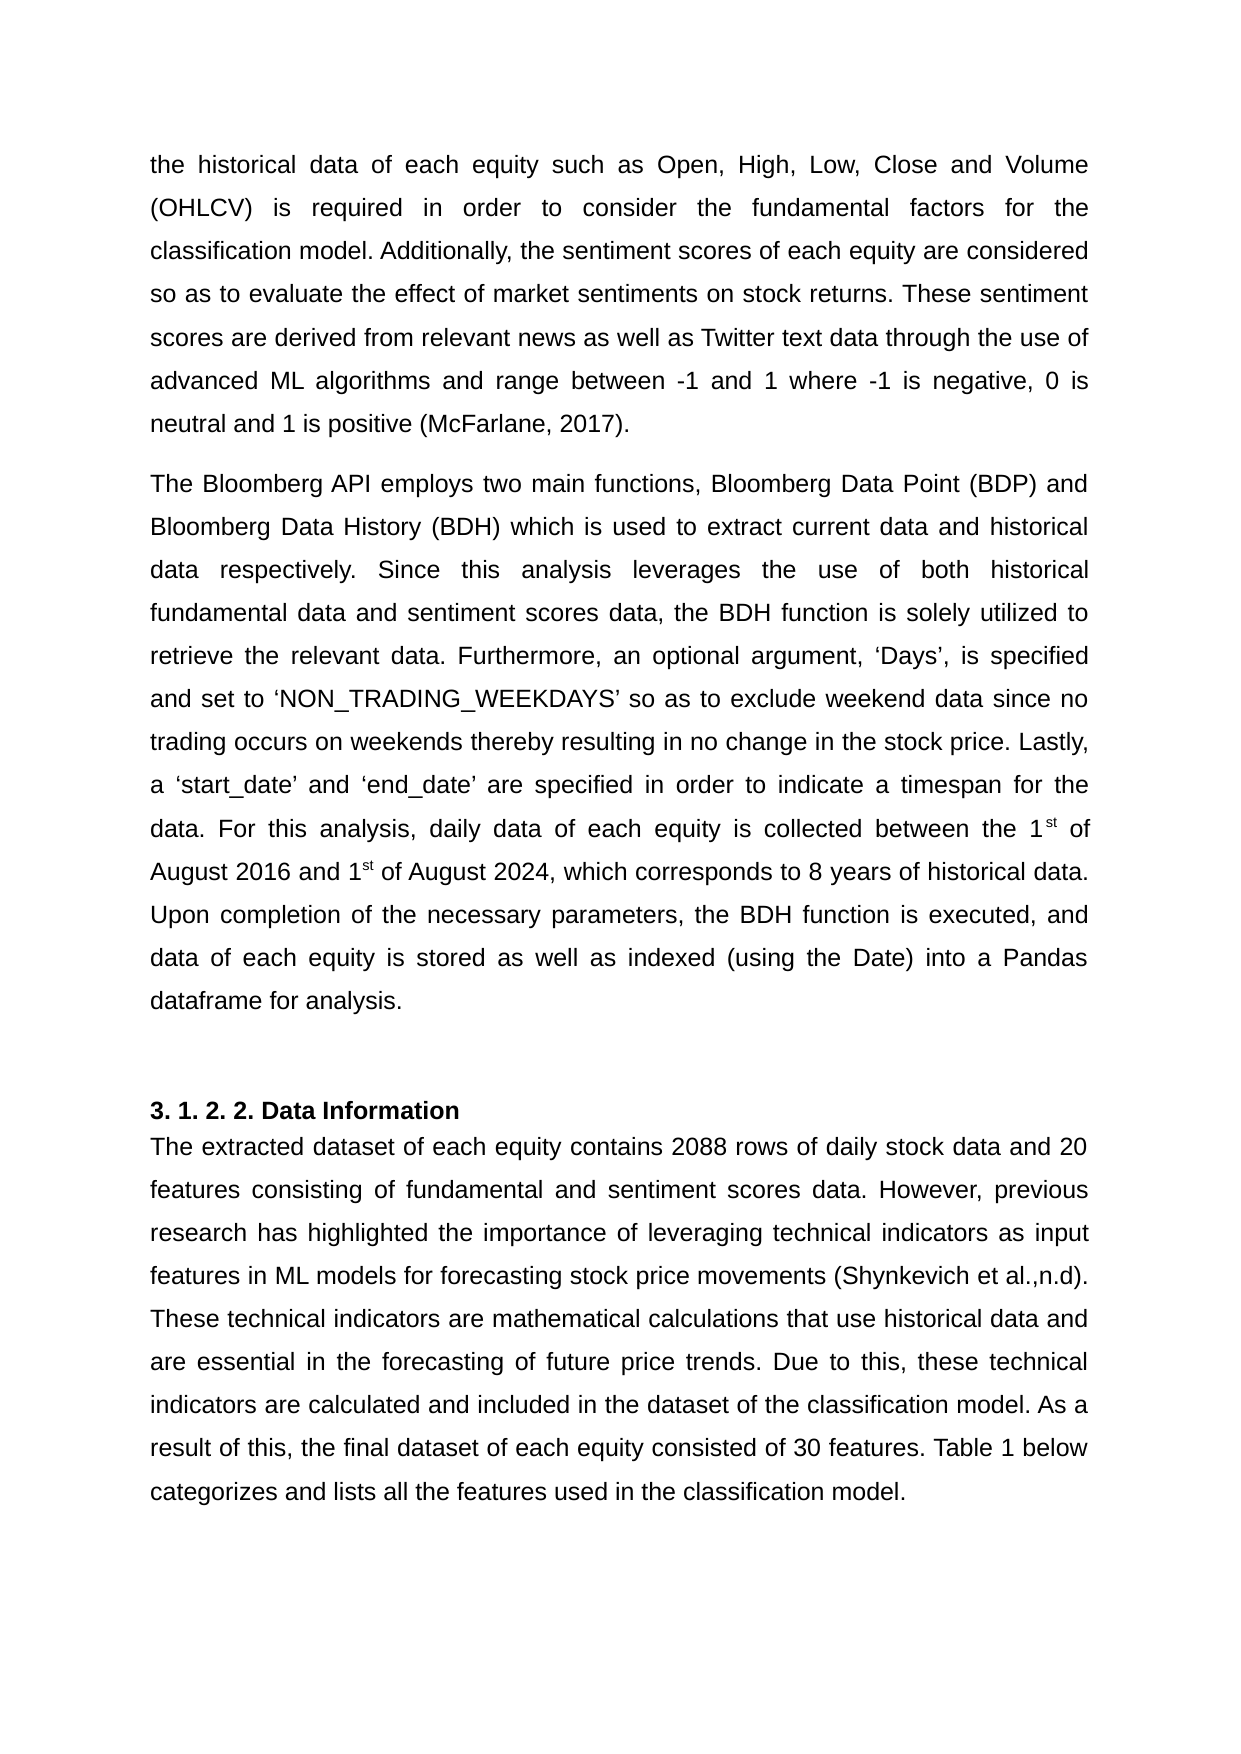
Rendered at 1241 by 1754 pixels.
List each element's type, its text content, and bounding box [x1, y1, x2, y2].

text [150, 150, 1090, 437]
subtitle Data Information [150, 1096, 1090, 1125]
text The extracted dataset of each equity contains 2088 rows of daily stock data and 20 features consisting of fundamental and sentiment scores data. However, previous research has highlighted the importance of leveraging technical indicators as input features in ML models for forecasting stock price movements (Shynkevich et al.,n.d). These technical indicators are mathematical calculations that use historical data and are essential in the forecasting of future price trends. Due to this, these technical indicators are calculated and included in the dataset of the classification model. As a result of this, the final dataset of each equity consisted of 30 features. Table 1 below categorizes and lists all the features used in the classification model. [150, 1131, 1090, 1505]
text The Bloomberg API employs two main functions, Bloomberg Data Point (BDP) and Bloomberg Data History (BDH) which is used to extract current data and historical data respectively. Since this analysis leverages the use of both historical fundamental data and sentiment scores data, the BDH function is solely utilized to retrieve the relevant data. Furthermore, an optional argument, ‘Days’, is specified and set to ‘NON_TRADING_WEEKDAYS’ so as to exclude weekend data since no trading occurs on weekends thereby resulting in no change in the stock price. Lastly, a ‘start_date’ and ‘end_date’ are specified in order to indicate a timespan for the data. For this analysis, daily data of each equity is collected between the 1st of August 2016 and 1st of August 2024, which corresponds to 8 years of historical data. Upon completion of the necessary parameters, the BDH function is executed, and data of each equity is stored as well as indexed (using the Date) into a Pandas dataframe for analysis. [150, 468, 1090, 1015]
